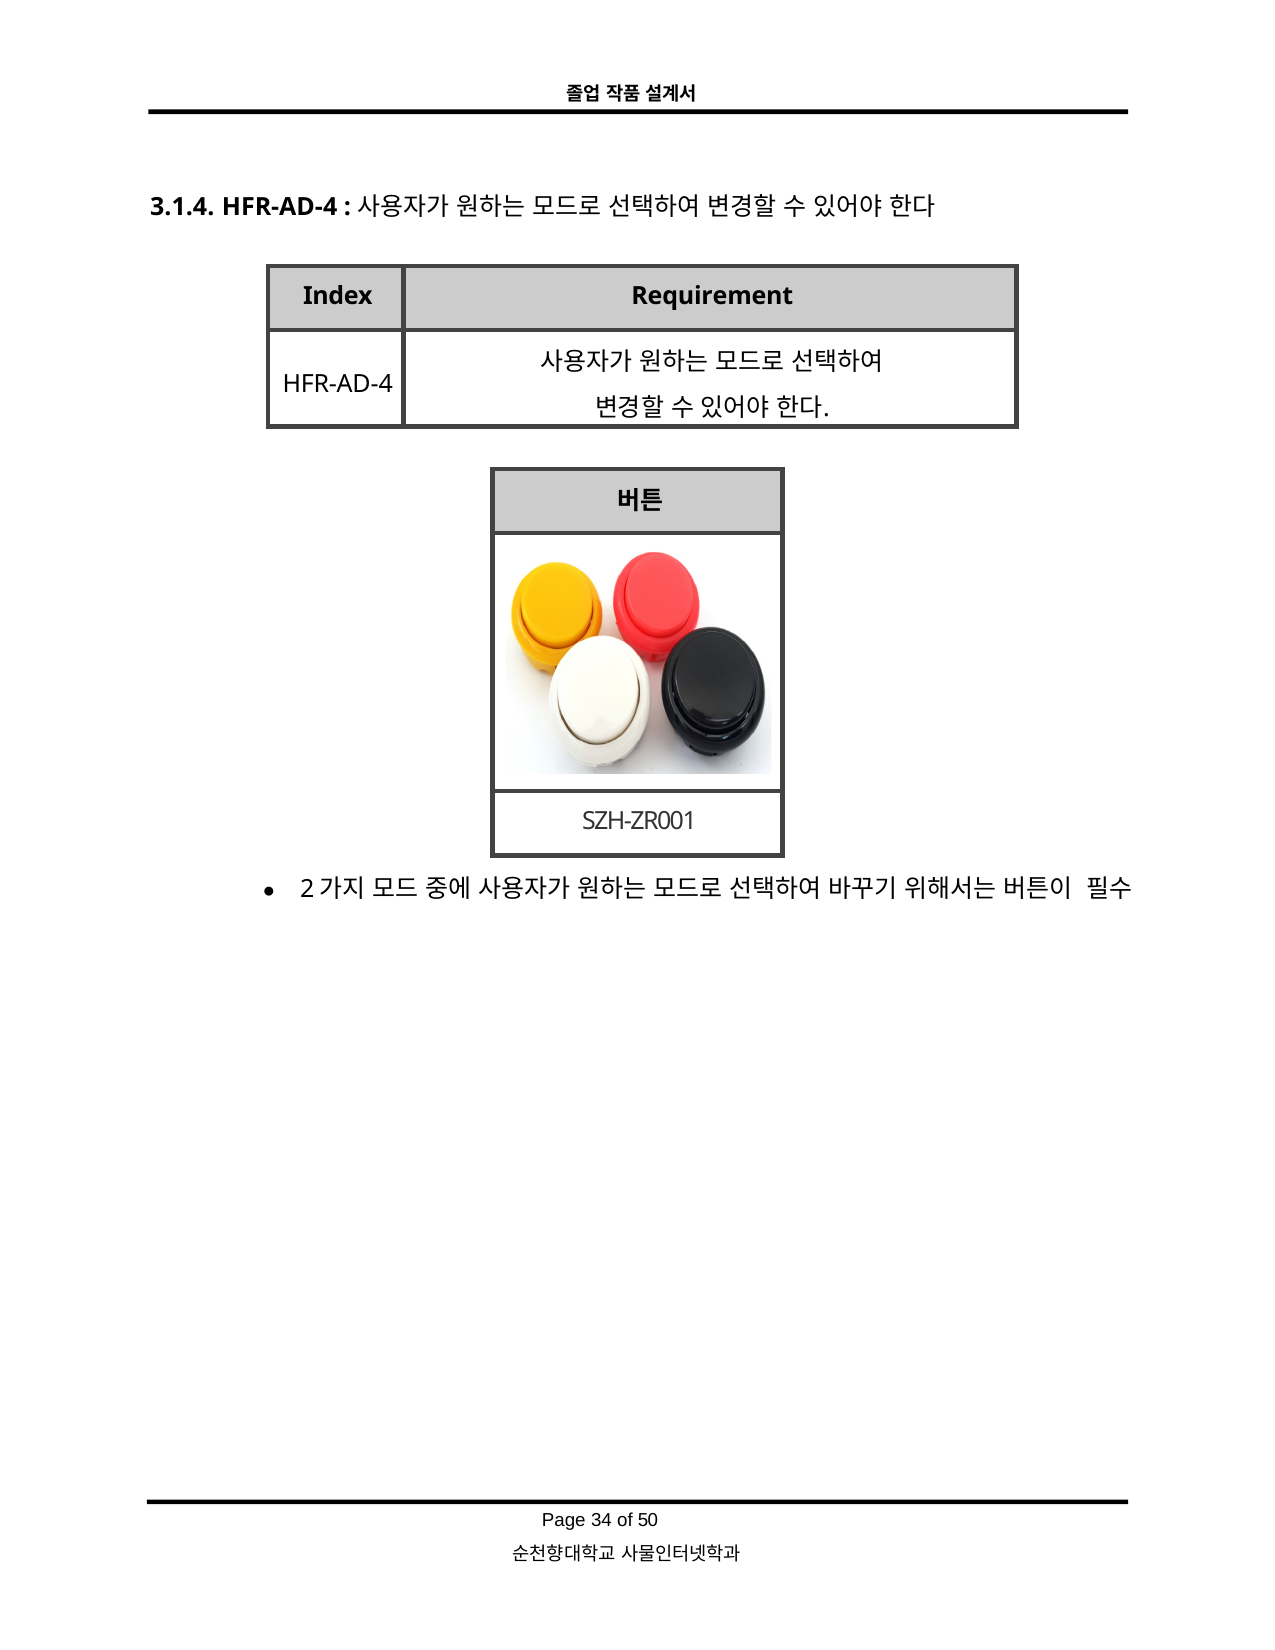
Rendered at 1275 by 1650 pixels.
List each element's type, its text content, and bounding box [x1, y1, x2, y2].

table_header Index [270, 268, 401, 328]
list HFR-AD-4 : 사용자가 원하는 모드로 선택하여 변경할 수 있어야 한다 [150, 186, 1148, 222]
table_cell 사용자가 원하는 모드로 선택하여 변경할 수 있어야 한다. [406, 332, 1014, 424]
table_header Requirement [406, 268, 1014, 328]
list 2가지 모드 중에 사용자가 원하는 모드로 선택하여 바꾸기 위해서는 버튼이 필수 [262, 862, 1148, 906]
table_cell [495, 535, 780, 789]
table_header 버튼 [495, 471, 780, 531]
picture [505, 543, 772, 774]
table_cell HFR-AD-4 [270, 332, 401, 424]
table_cell SZH-ZR001 [495, 793, 780, 853]
